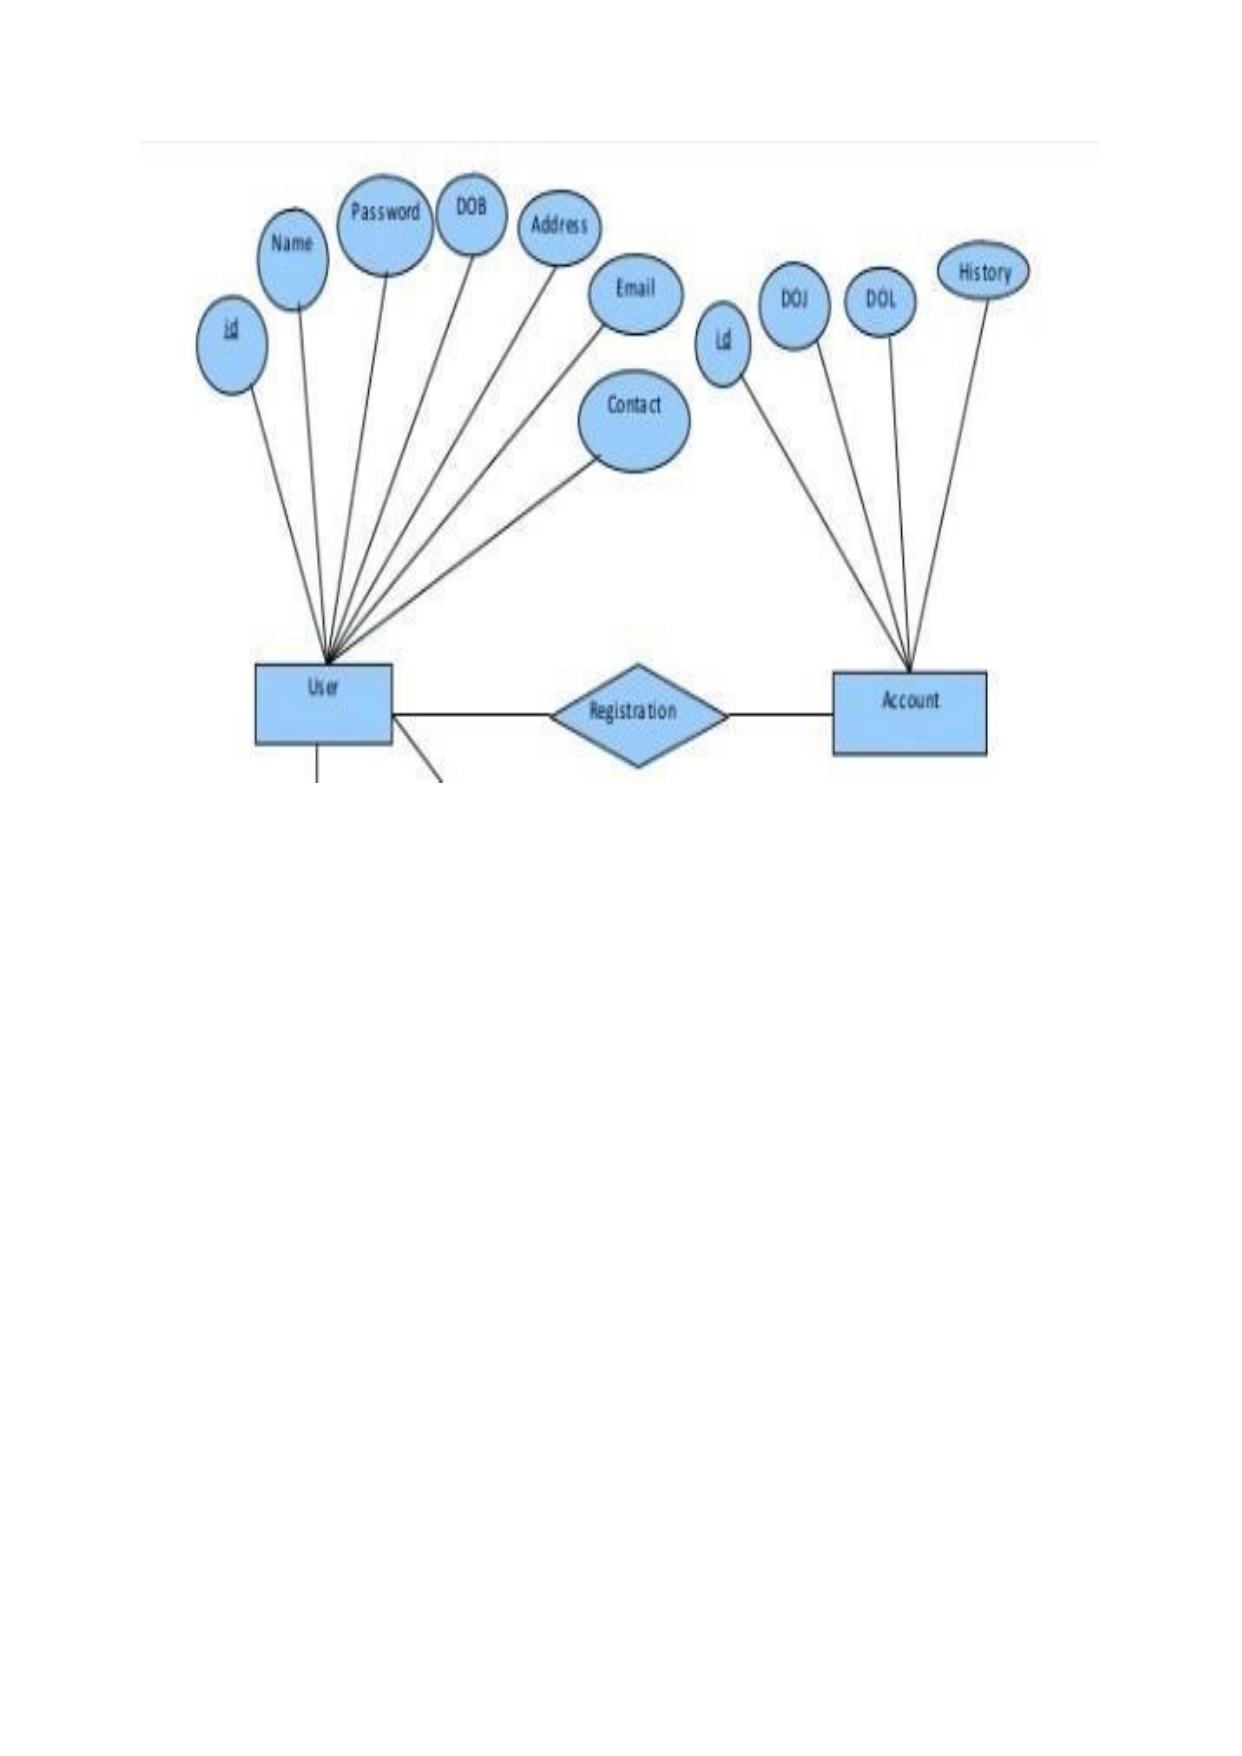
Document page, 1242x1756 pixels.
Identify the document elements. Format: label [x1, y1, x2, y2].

picture [139, 141, 1099, 783]
